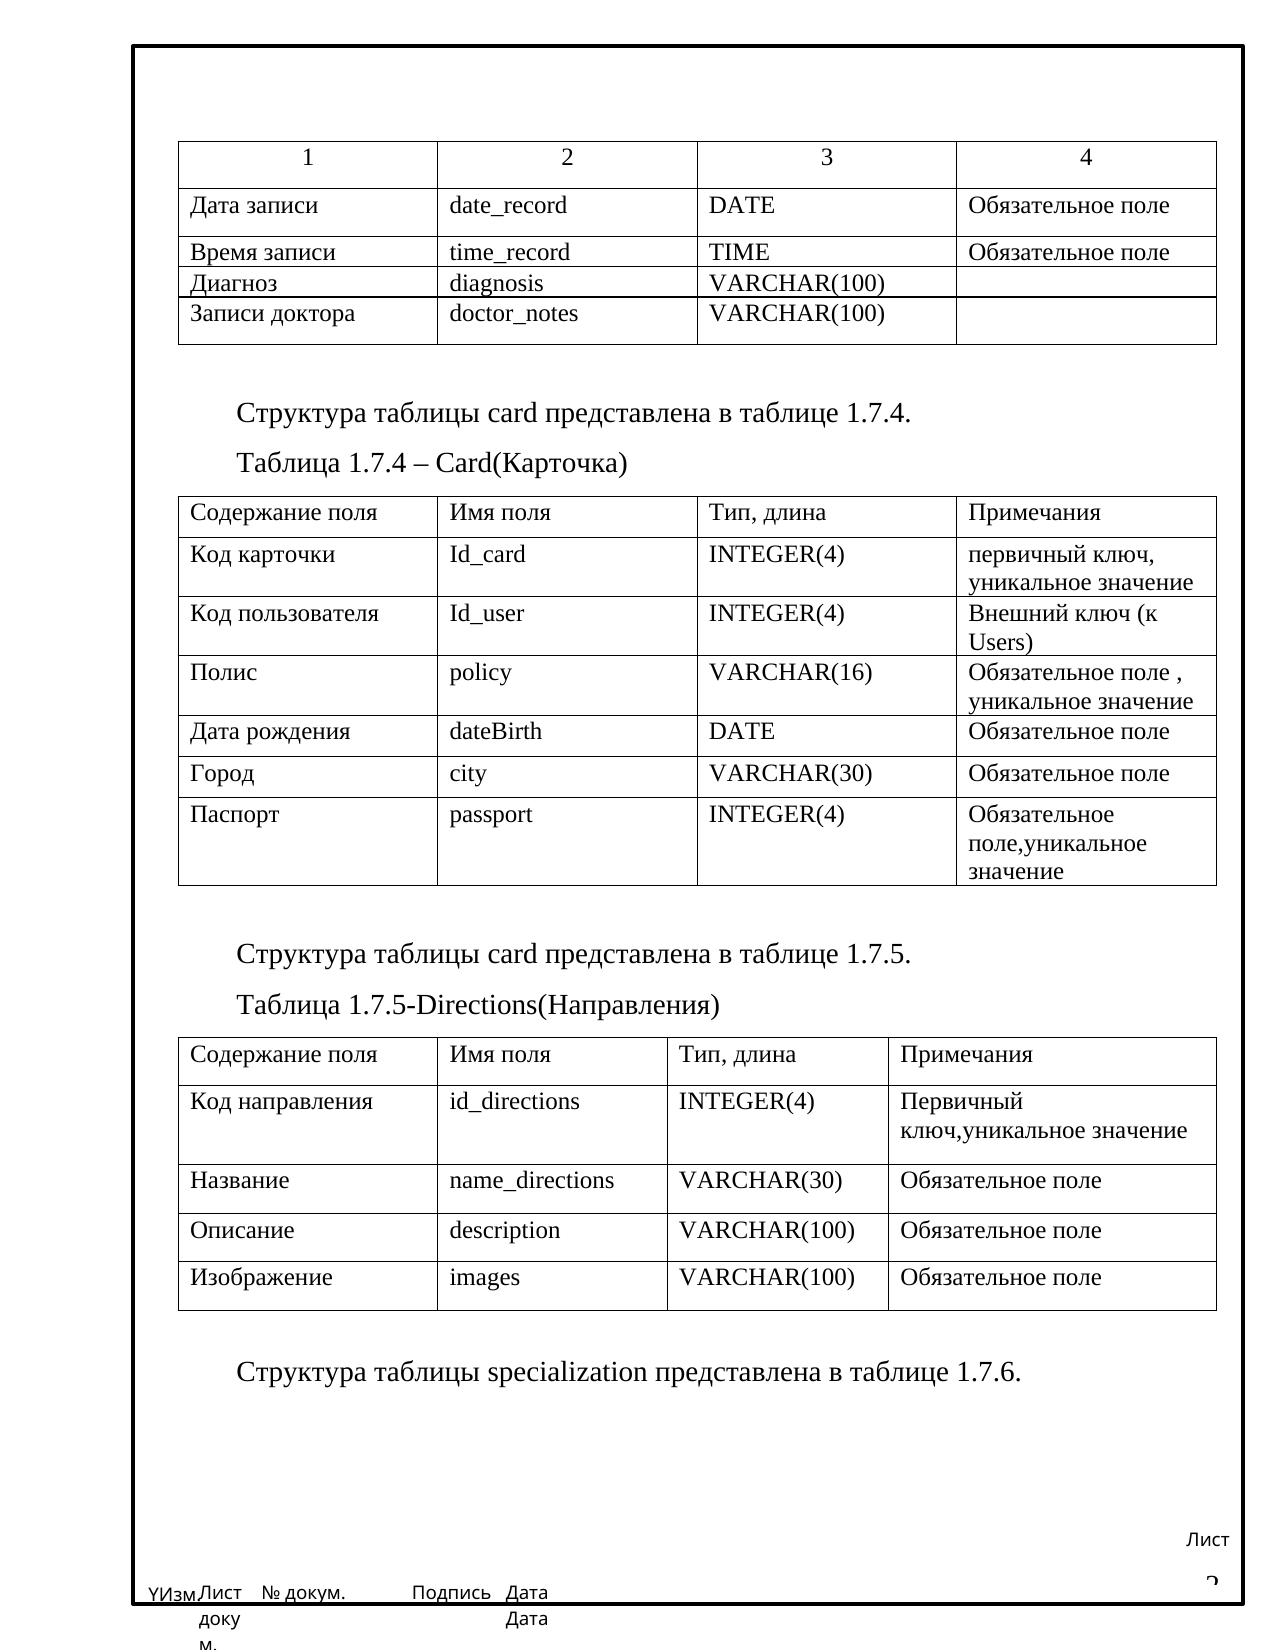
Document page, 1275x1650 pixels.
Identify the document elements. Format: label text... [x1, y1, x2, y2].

table_header Имя поля [438, 497, 697, 537]
table_cell [957, 267, 1216, 296]
table_cell id_directions [438, 1086, 667, 1164]
table_header 2 [438, 142, 697, 188]
table_cell images [438, 1262, 667, 1310]
table_cell Обязательное поле [889, 1262, 1216, 1310]
table_cell name_directions [438, 1165, 667, 1213]
table_cell INTEGER(4) [668, 1086, 888, 1164]
table_cell Время записи [179, 237, 437, 266]
table_cell Код карточки [179, 538, 437, 596]
table_cell Обязательное поле , уникальное значение [957, 656, 1216, 714]
table_cell Первичный ключ,уникальное значение [889, 1086, 1216, 1164]
table_cell TIME [698, 237, 956, 266]
table_cell Обязательное поле,уникальное значение [957, 798, 1216, 885]
table_cell Обязательное поле [889, 1214, 1216, 1261]
table_cell INTEGER(4) [698, 538, 956, 596]
table_header Содержание поля [179, 497, 437, 537]
table_cell Обязательное поле [957, 189, 1216, 236]
table_cell VARCHAR(100) [698, 298, 956, 344]
table_cell [957, 298, 1216, 344]
table_cell Внешний ключ (к Users) [957, 597, 1216, 655]
table_cell Описание [179, 1214, 437, 1261]
table_cell Дата рождения [179, 716, 437, 756]
table_cell Обязательное поле [957, 757, 1216, 797]
text Структура таблицы card представлена в таблице 1.7.5. [177, 937, 1216, 970]
table_header 1 [179, 142, 437, 188]
table_cell Id_card [438, 538, 697, 596]
table_cell VARCHAR(16) [698, 656, 956, 714]
table_cell первичный ключ, уникальное значение [957, 538, 1216, 596]
text Структура таблицы card представлена в таблице 1.7.4. [177, 395, 1216, 429]
table_cell dateBirth [438, 716, 697, 756]
table_cell Город [179, 757, 437, 797]
table_cell VARCHAR(100) [698, 267, 956, 296]
text Таблица 1.7.5-Directions(Направления) [177, 987, 1216, 1020]
table_cell INTEGER(4) [698, 597, 956, 655]
table_cell date_record [438, 189, 697, 236]
table_cell policy [438, 656, 697, 714]
table_cell Обязательное поле [889, 1165, 1216, 1213]
table_cell Название [179, 1165, 437, 1213]
table_cell Обязательное поле [957, 237, 1216, 266]
table_cell DATE [698, 716, 956, 756]
text Таблица 1.7.4 – Card(Карточка) [177, 445, 1216, 479]
table_cell Дата записи [179, 189, 437, 236]
table_header Тип, длина [668, 1038, 888, 1084]
table_header Имя поля [438, 1038, 667, 1084]
table_cell passport [438, 798, 697, 885]
table_cell doctor_notes [438, 298, 697, 344]
table_cell Id_user [438, 597, 697, 655]
table_cell Изображение [179, 1262, 437, 1310]
table_cell city [438, 757, 697, 797]
table_cell Паспорт [179, 798, 437, 885]
table_cell Обязательное поле [957, 716, 1216, 756]
table_cell description [438, 1214, 667, 1261]
table_cell Диагноз [179, 267, 437, 296]
table_cell diagnosis [438, 267, 697, 296]
table_cell VARCHAR(30) [698, 757, 956, 797]
table_cell DATE [698, 189, 956, 236]
table_cell time_record [438, 237, 697, 266]
table_header 4 [957, 142, 1216, 188]
table_cell Код пользователя [179, 597, 437, 655]
table_header Примечания [957, 497, 1216, 537]
table_cell VARCHAR(100) [668, 1214, 888, 1261]
table_cell INTEGER(4) [698, 798, 956, 885]
table_cell Код направления [179, 1086, 437, 1164]
table_header Тип, длина [698, 497, 956, 537]
table_cell VARCHAR(100) [668, 1262, 888, 1310]
table_header Содержание поля [179, 1038, 437, 1084]
table_cell VARCHAR(30) [668, 1165, 888, 1213]
table_cell Полис [179, 656, 437, 714]
table_header 3 [698, 142, 956, 188]
text Структура таблицы specialization представлена в таблице 1.7.6. [177, 1354, 1216, 1387]
table_cell Записи доктора [179, 298, 437, 344]
table_header Примечания [889, 1038, 1216, 1084]
